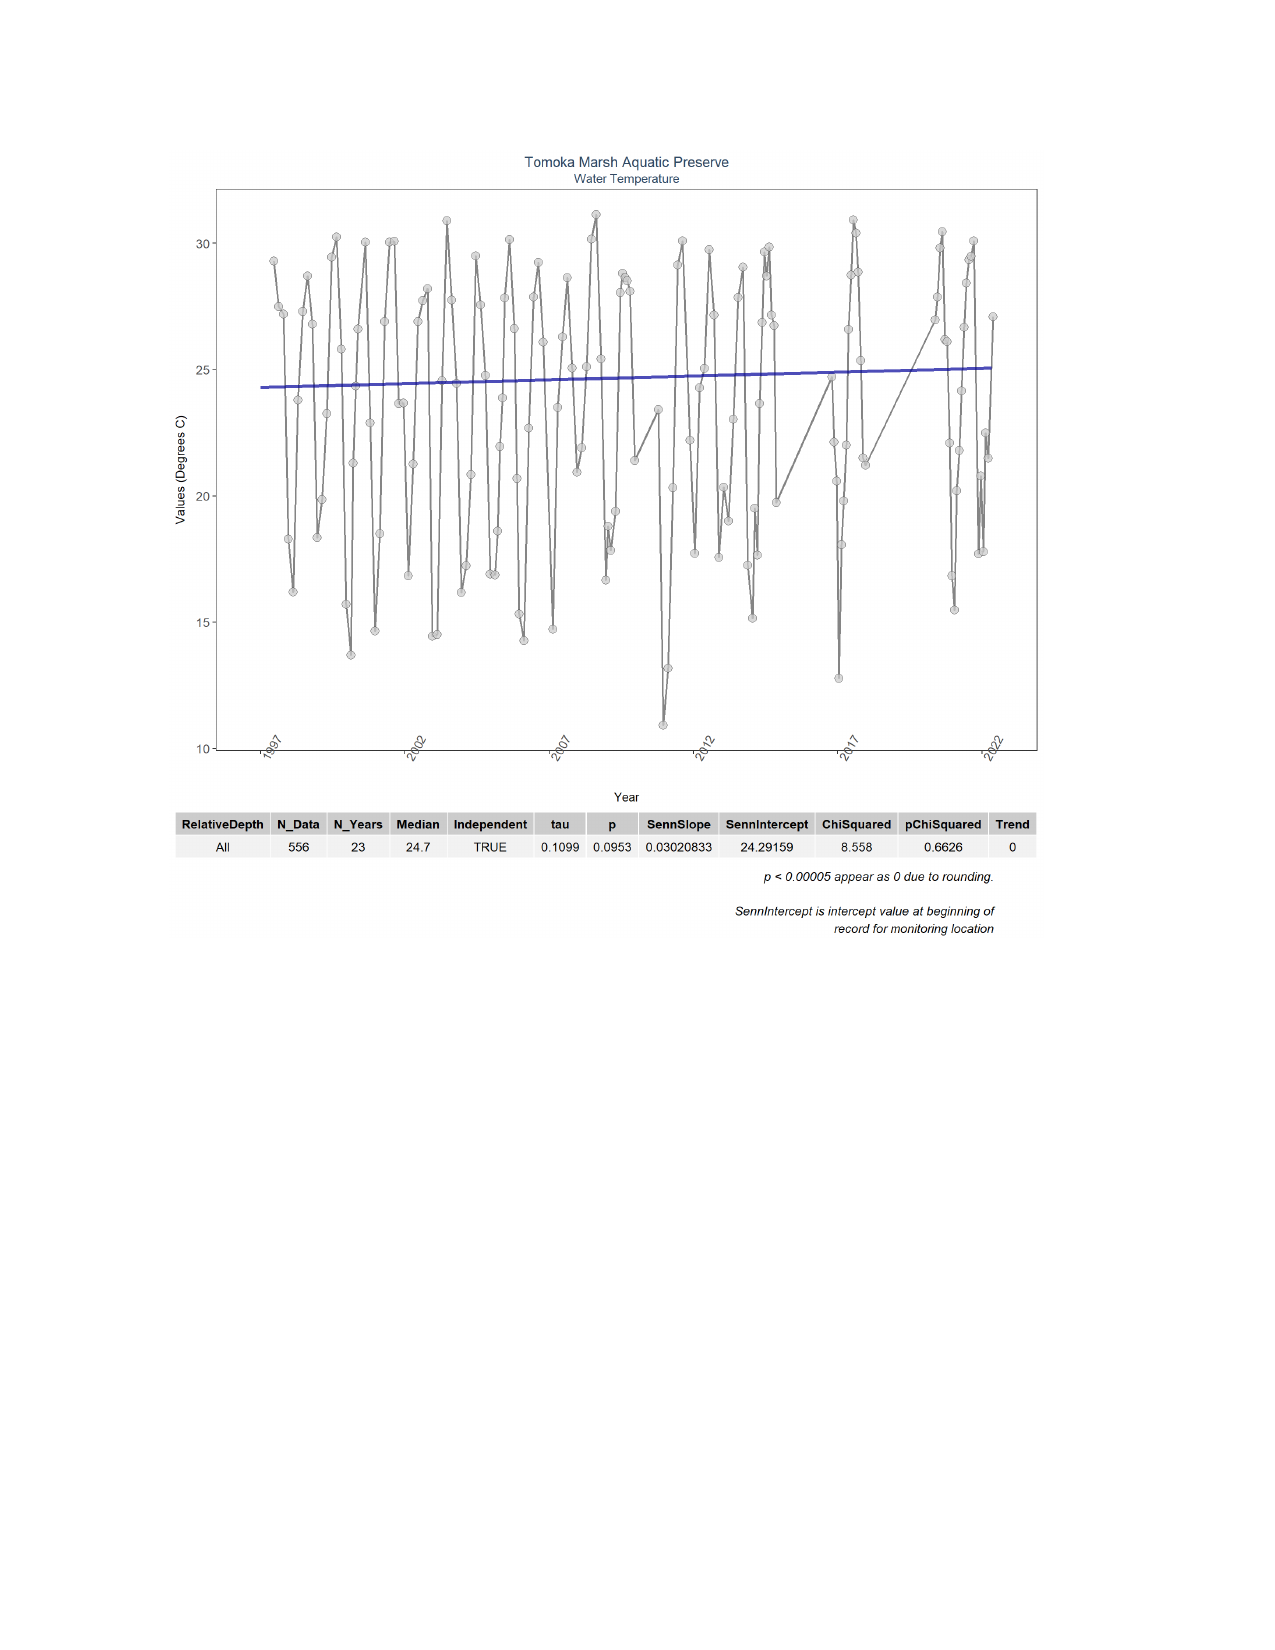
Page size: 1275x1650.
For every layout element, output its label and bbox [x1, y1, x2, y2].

picture [168, 150, 1044, 938]
